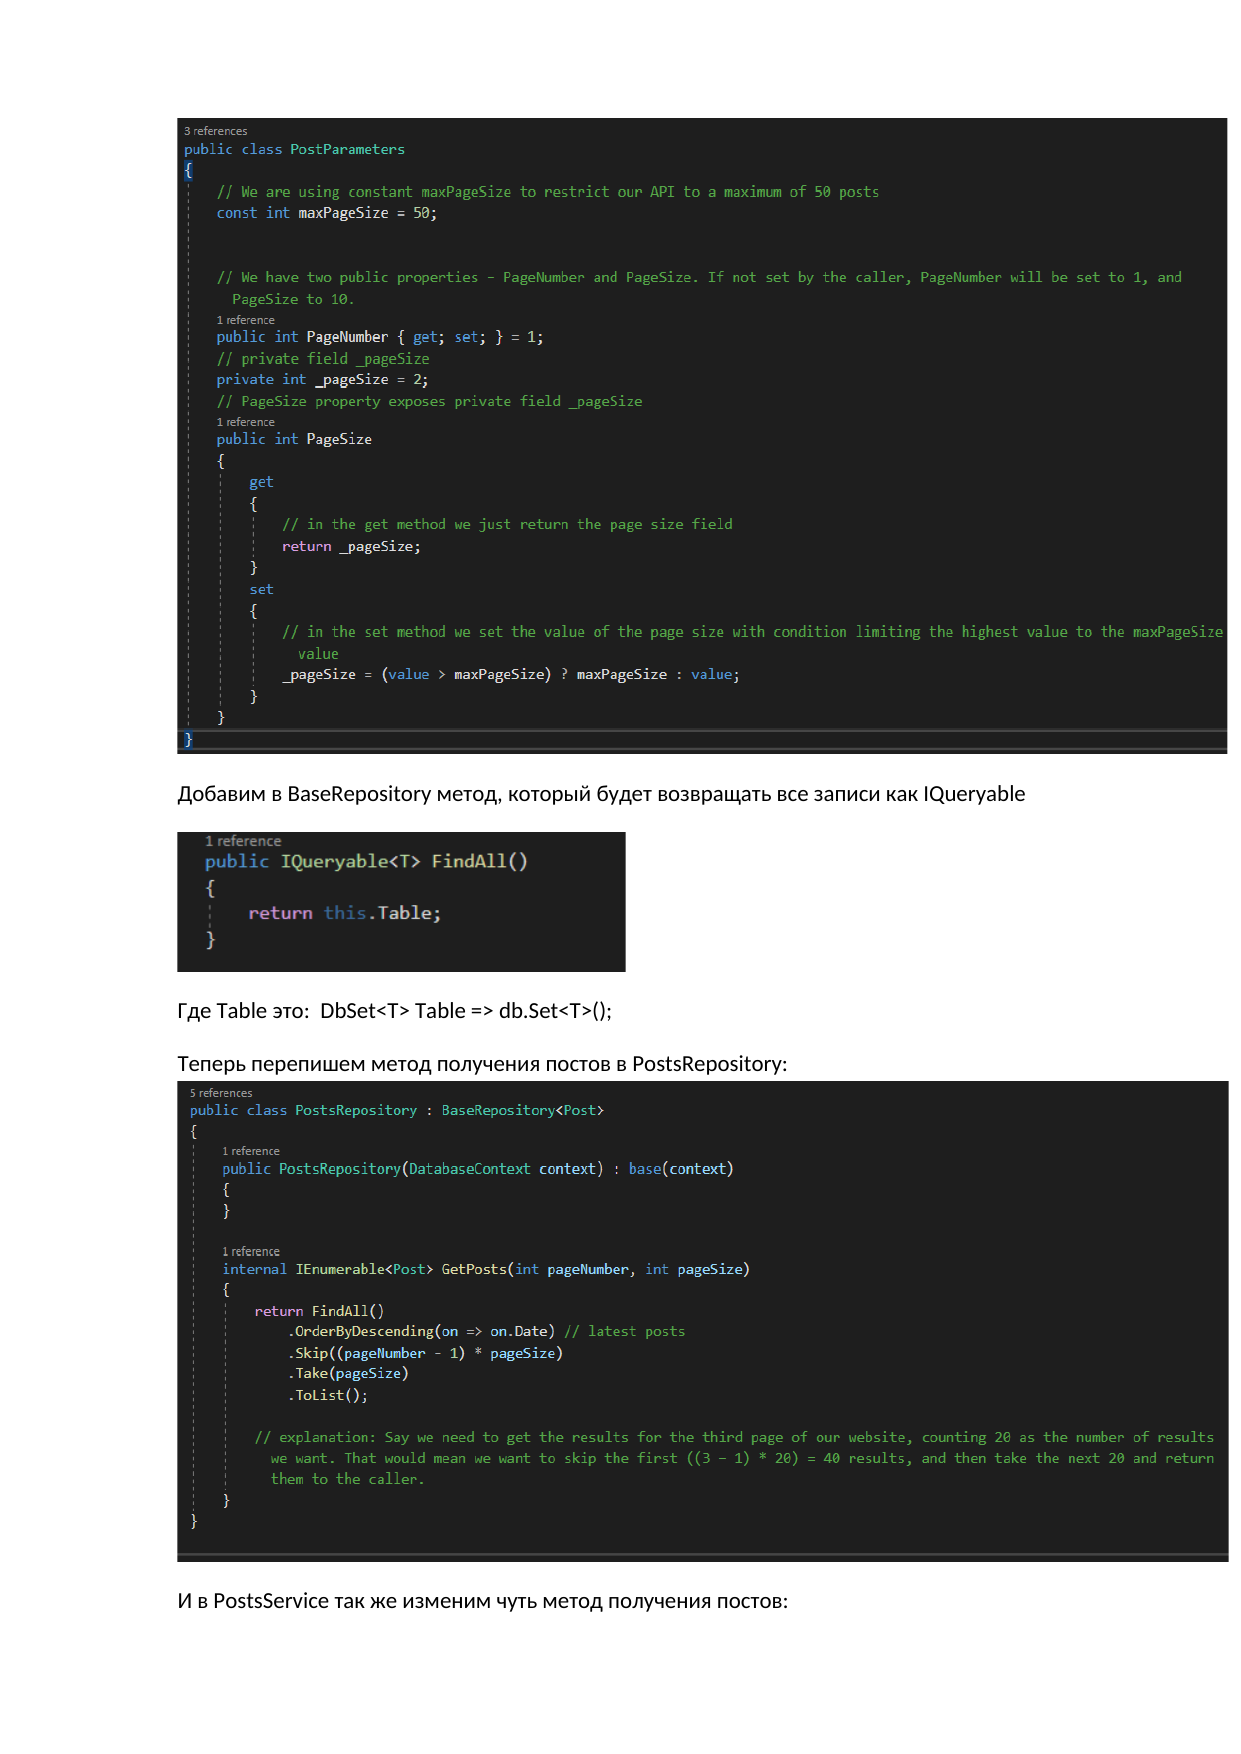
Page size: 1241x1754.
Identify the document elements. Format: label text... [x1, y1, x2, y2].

picture [177, 1081, 1229, 1562]
text Добавим в BaseRepository метод, который будет возвращать все записи как IQueryable [177, 779, 1152, 807]
text Где Table это: DbSet<T> Table => db.Set<T>(); [177, 997, 1152, 1024]
picture [177, 118, 1228, 754]
text И в PostsService так же изменим чуть метод получения постов: [177, 1586, 1152, 1614]
text Теперь перепишем метод получения постов в PostsRepository: [177, 1049, 1152, 1081]
picture [177, 832, 626, 972]
